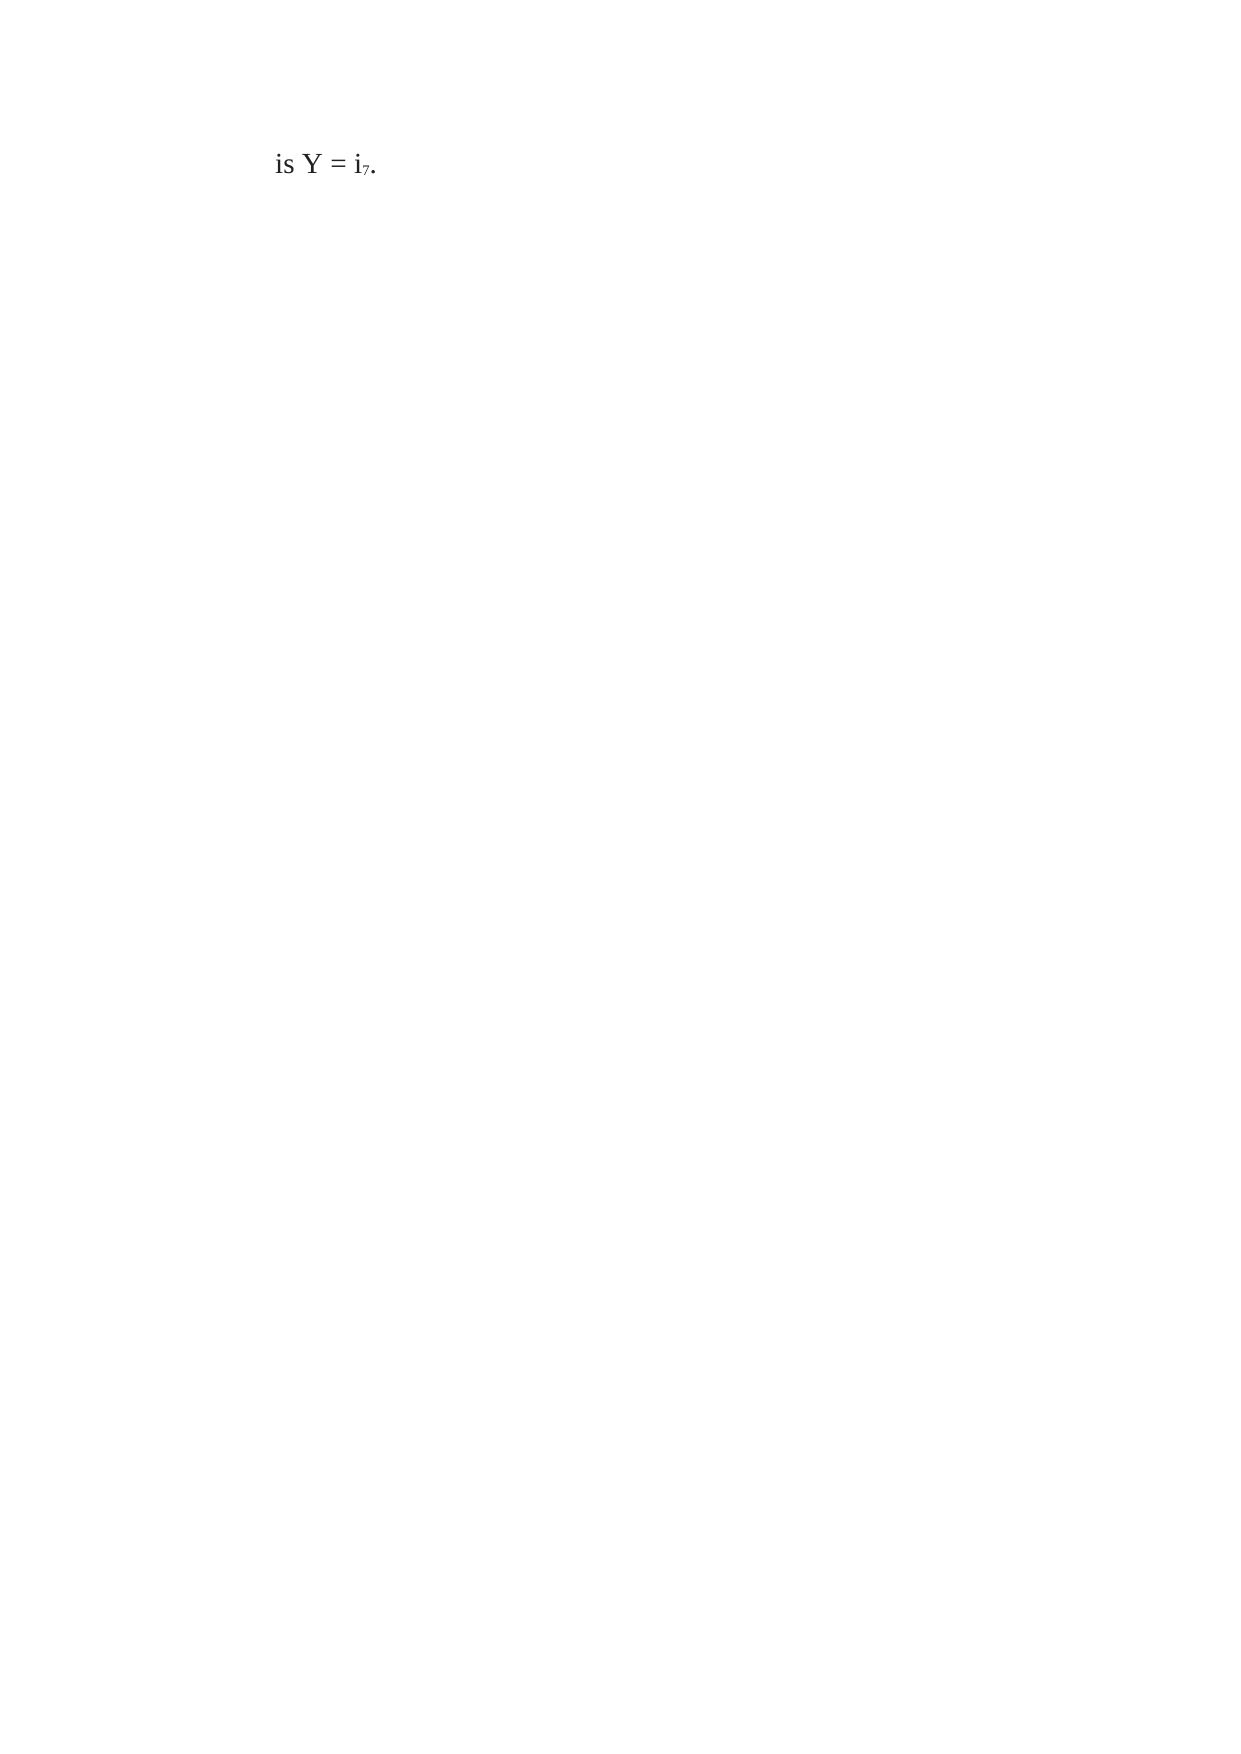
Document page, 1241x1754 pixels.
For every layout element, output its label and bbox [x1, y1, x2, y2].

text [263, 146, 502, 182]
